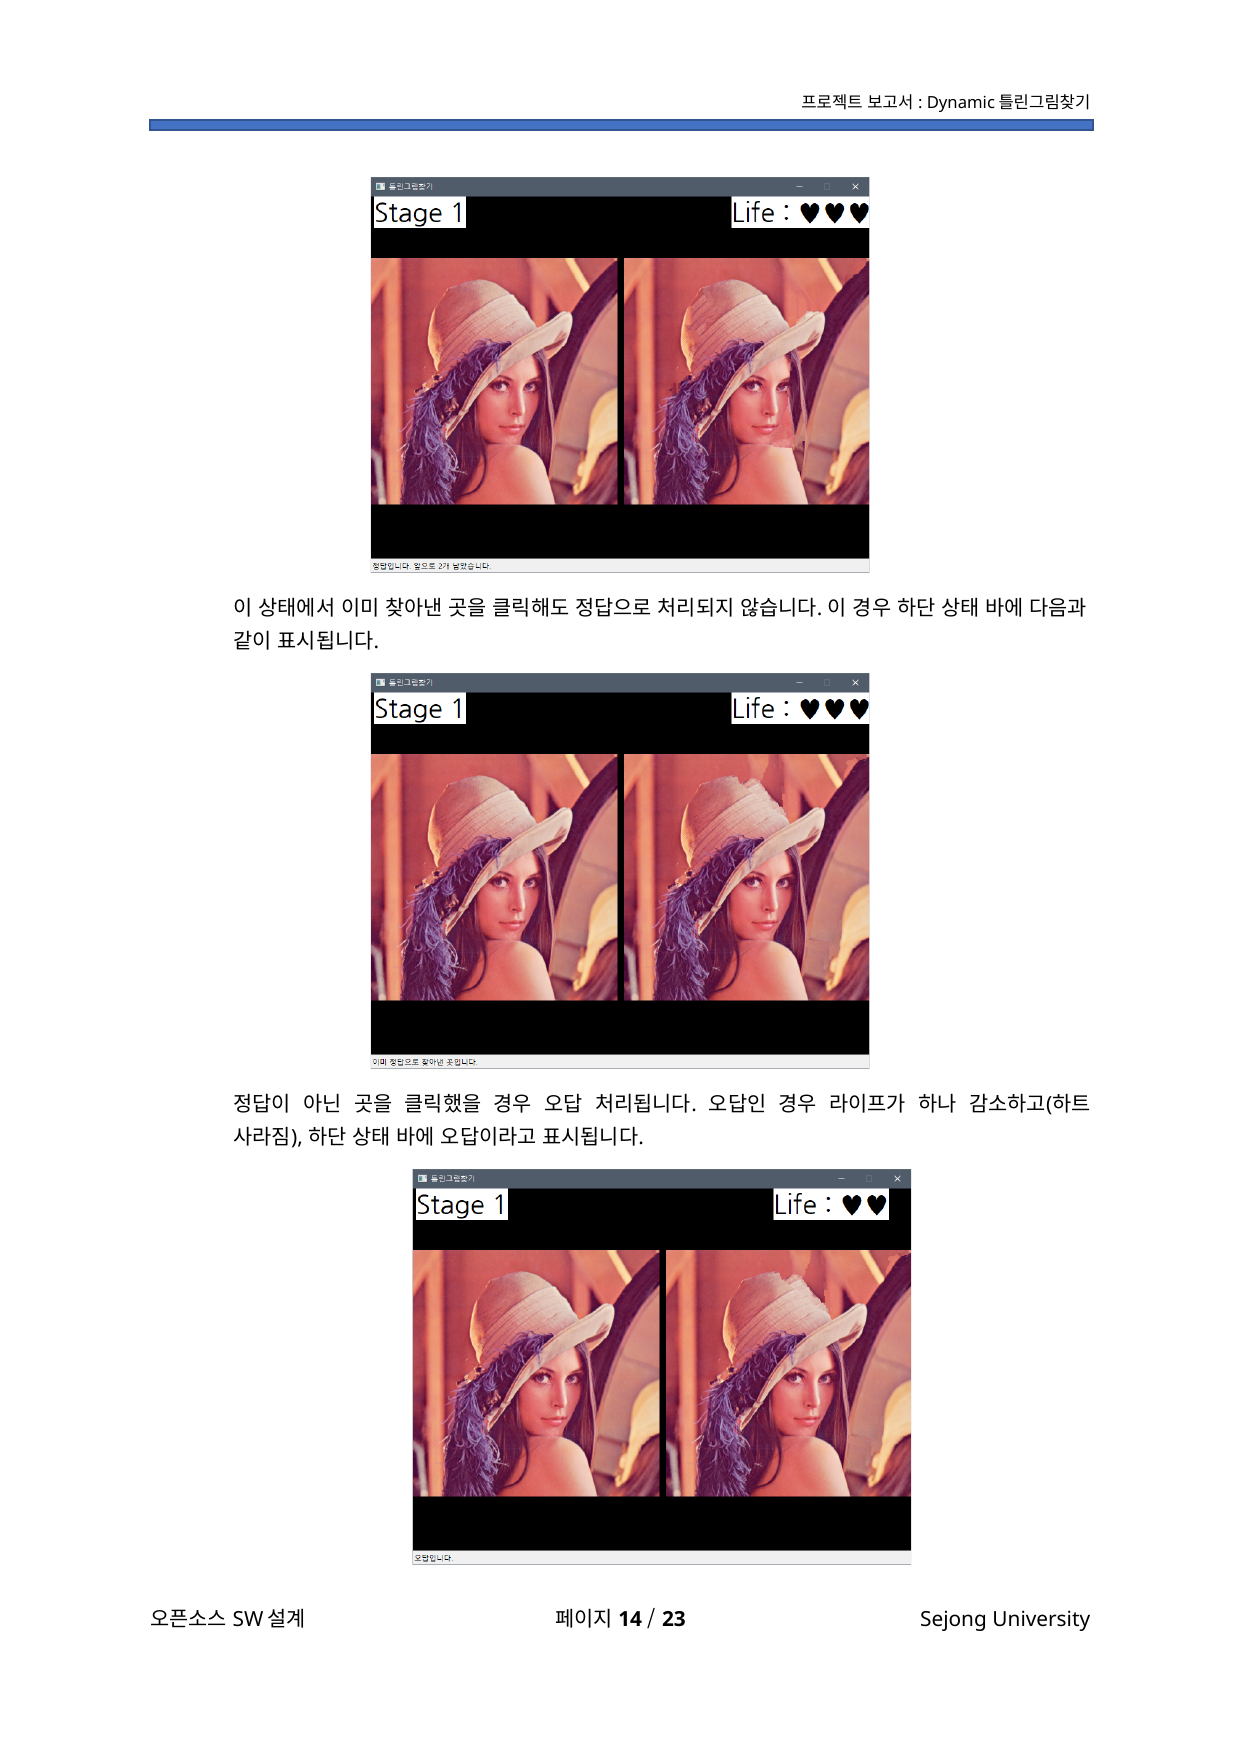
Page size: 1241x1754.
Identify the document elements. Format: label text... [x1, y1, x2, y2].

picture [370, 673, 870, 1069]
text 이 상태에서 이미 찾아낸 곳을 클릭해도 정답으로 처리되지 않습니다. 이 경우 하단 상태 바에 다음과 같이 표시됩니다. [233, 591, 1090, 654]
picture [370, 177, 870, 573]
text 정답이 아닌 곳을 클릭했을 경우 오답 처리됩니다. 오답인 경우 라이프가 하나 감소하고(하트 사라짐), 하단 상태 바에 오답이라고 표시됩니다. [233, 1087, 1090, 1151]
picture [412, 1169, 912, 1565]
